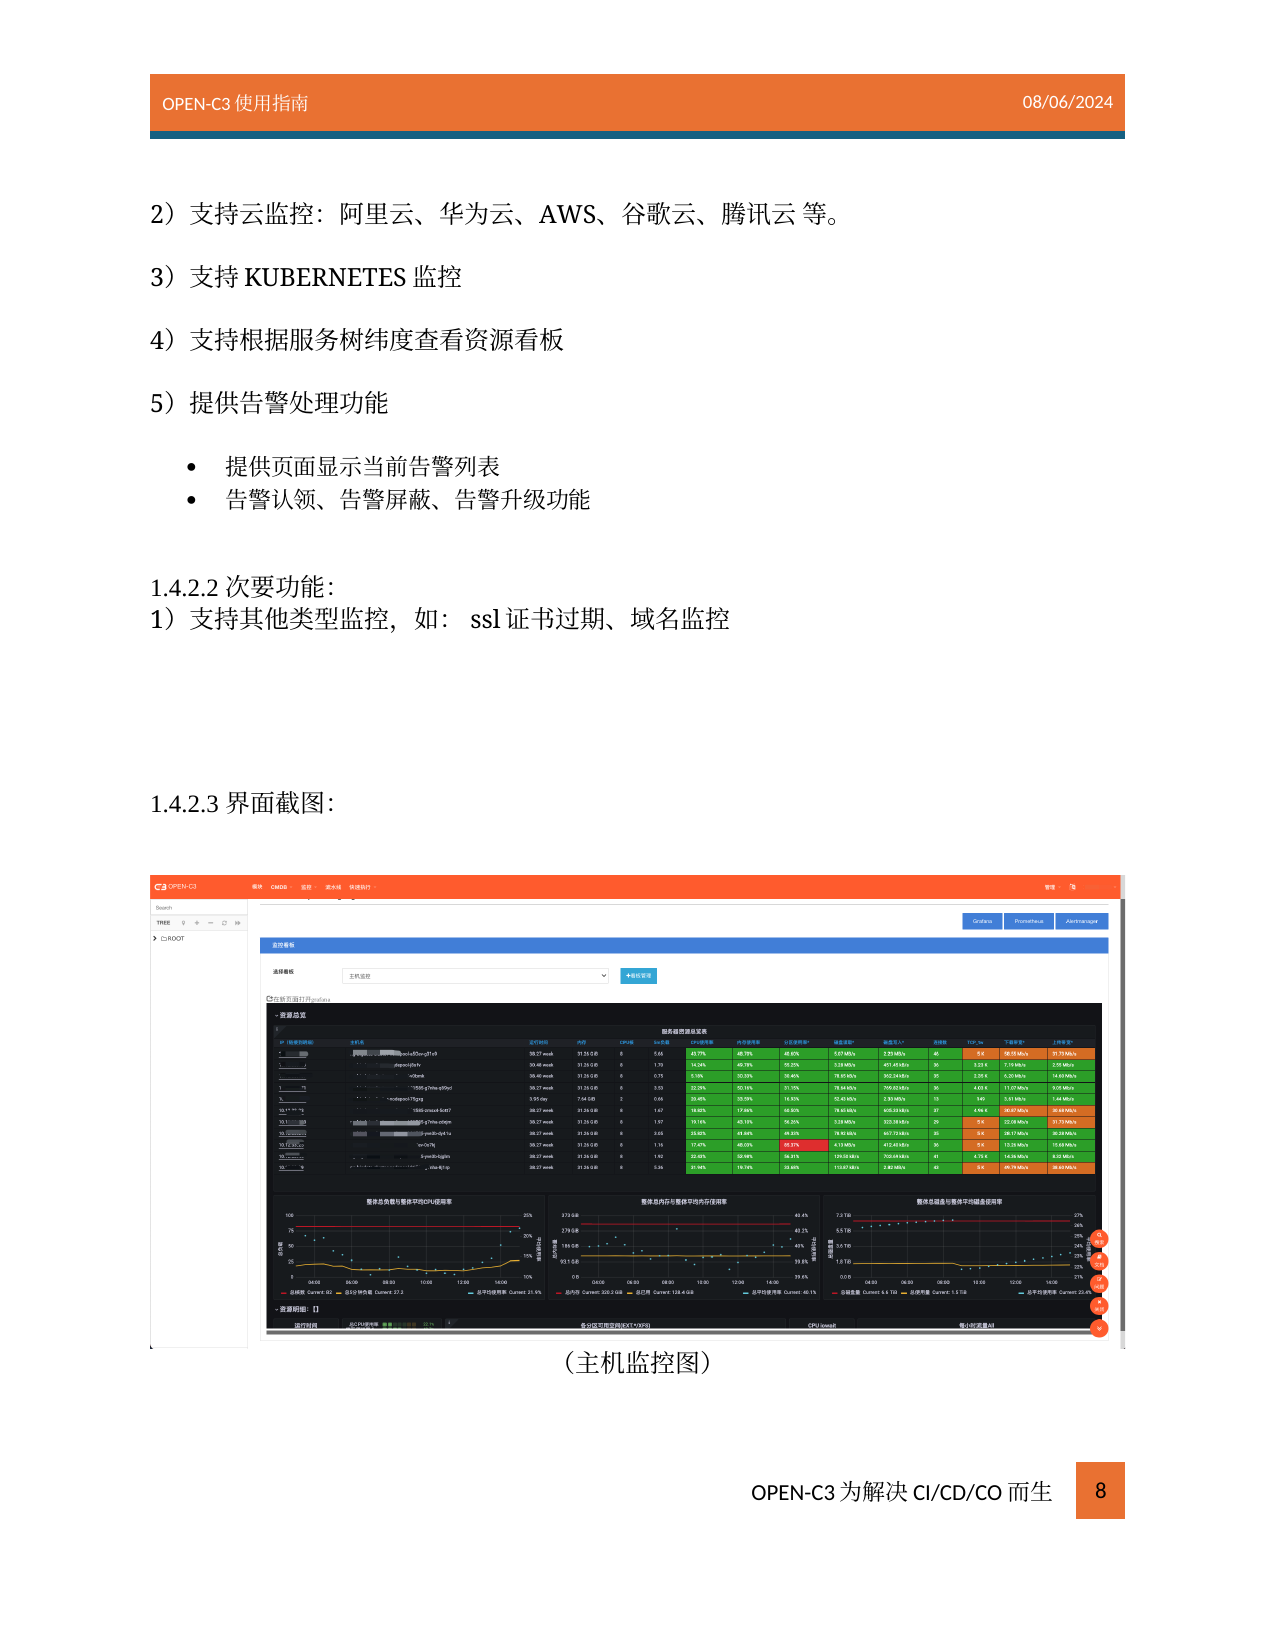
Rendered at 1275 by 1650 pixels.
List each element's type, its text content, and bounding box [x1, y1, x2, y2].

list 告警认领、告警屏蔽、告警升级功能 [187, 482, 1125, 515]
text （主机监控图） [150, 1349, 1125, 1378]
text 1）支持其他类型监控，如： ssl证书过期、域名监控 [150, 602, 1125, 636]
text 1.4.2.2 次要功能： [150, 573, 1125, 602]
text 3）支持KUBERNETES监控 [150, 259, 1125, 294]
text 4）支持根据服务树纬度查看资源看板 [150, 323, 1125, 357]
text 1.4.2.3 界面截图： [150, 789, 1125, 817]
text 2）支持云监控：阿里云、华为云、AWS、谷歌云、腾讯云 等。 [150, 196, 1125, 230]
list 提供页面显示当前告警列表 [187, 449, 1125, 482]
picture [150, 875, 1125, 1349]
text 5）提供告警处理功能 [150, 386, 1125, 420]
